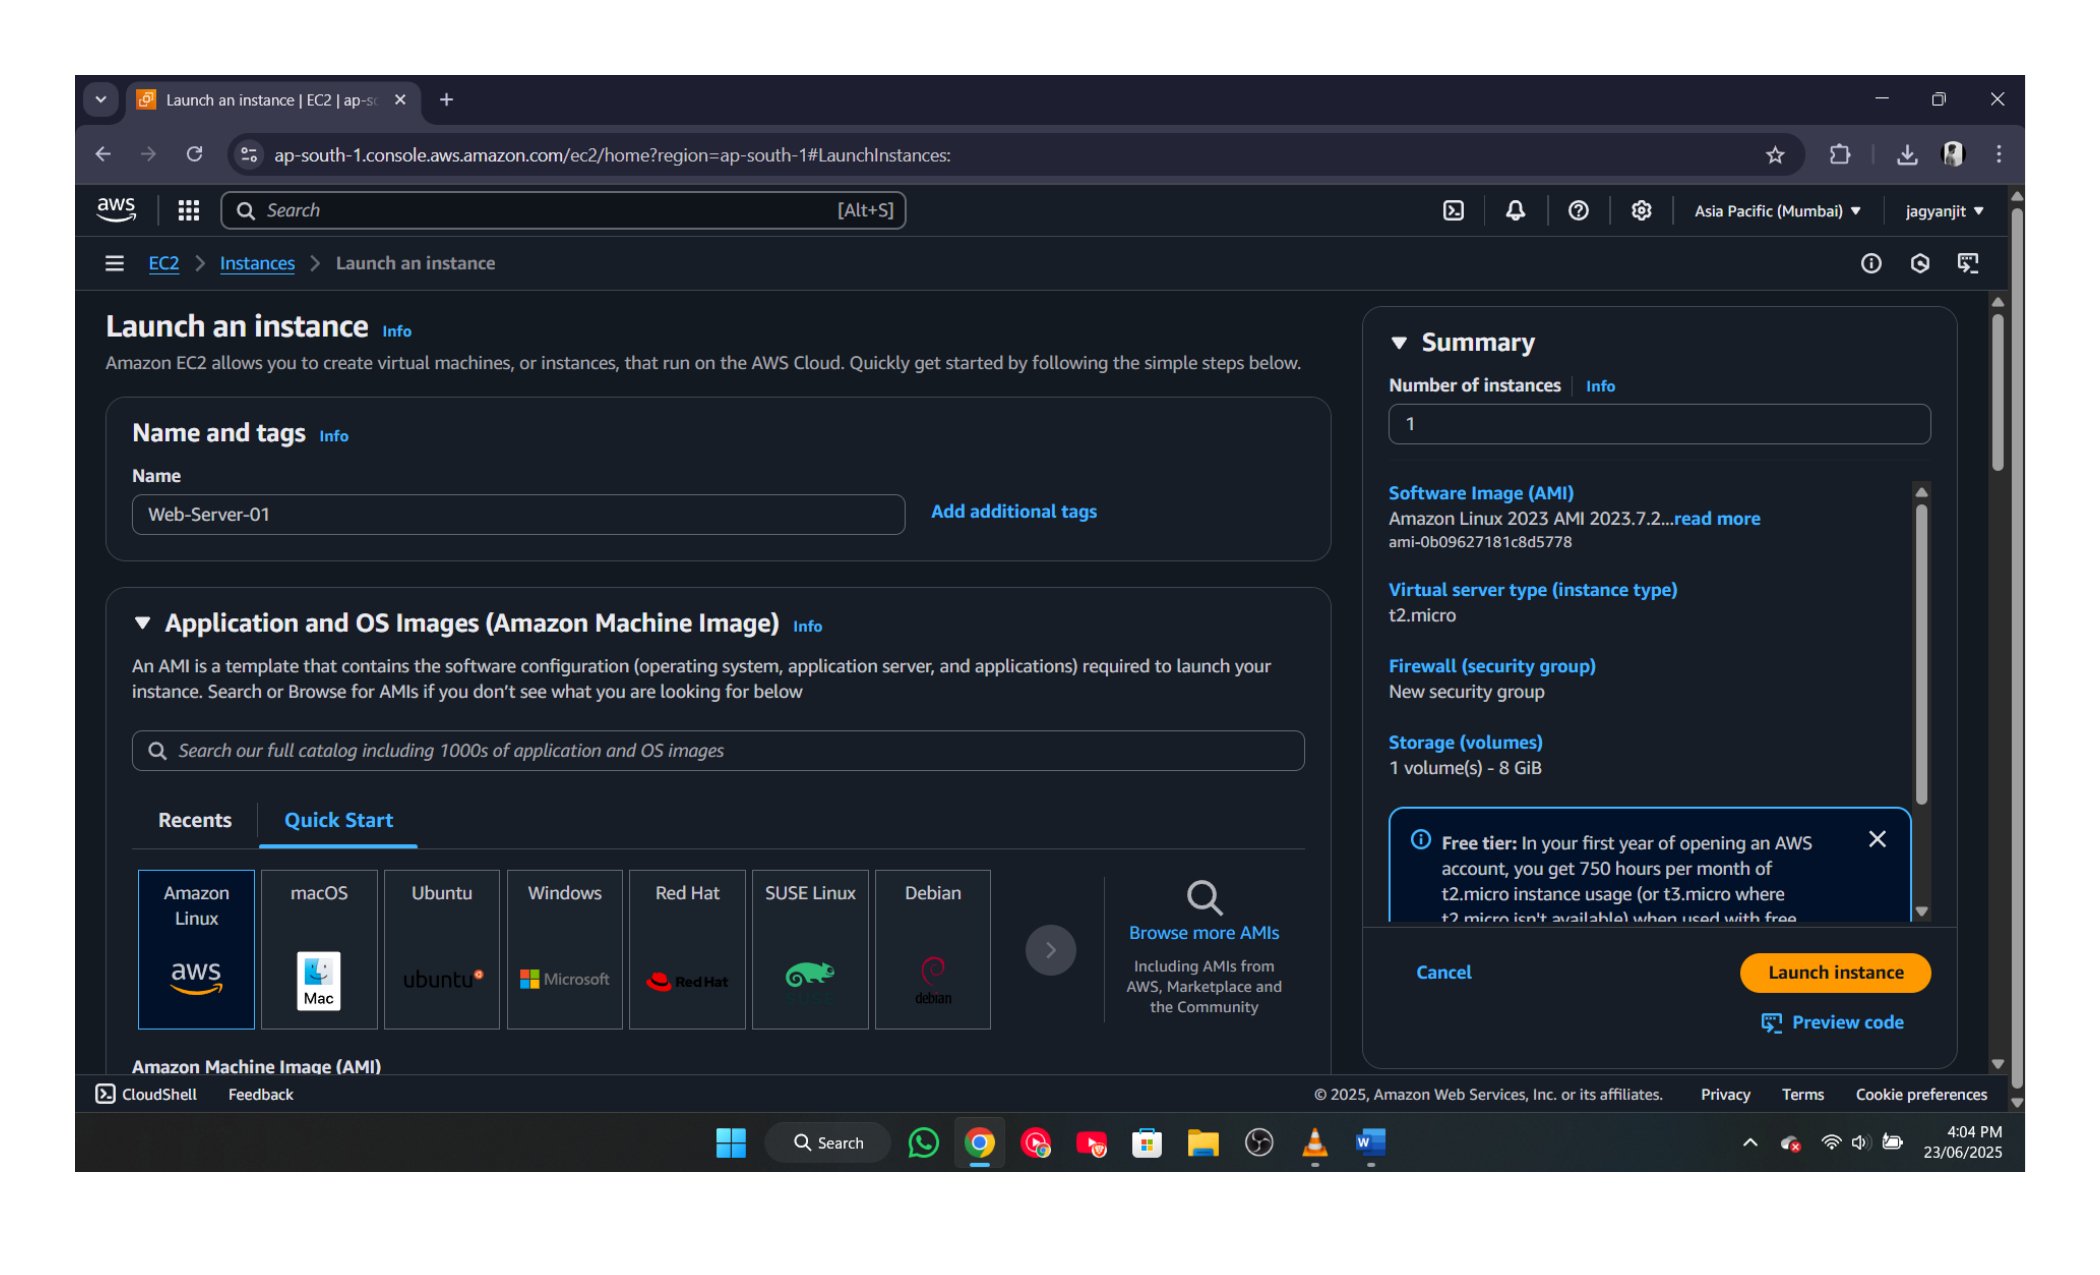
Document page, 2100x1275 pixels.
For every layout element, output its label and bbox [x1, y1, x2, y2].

picture [75, 75, 2026, 1172]
